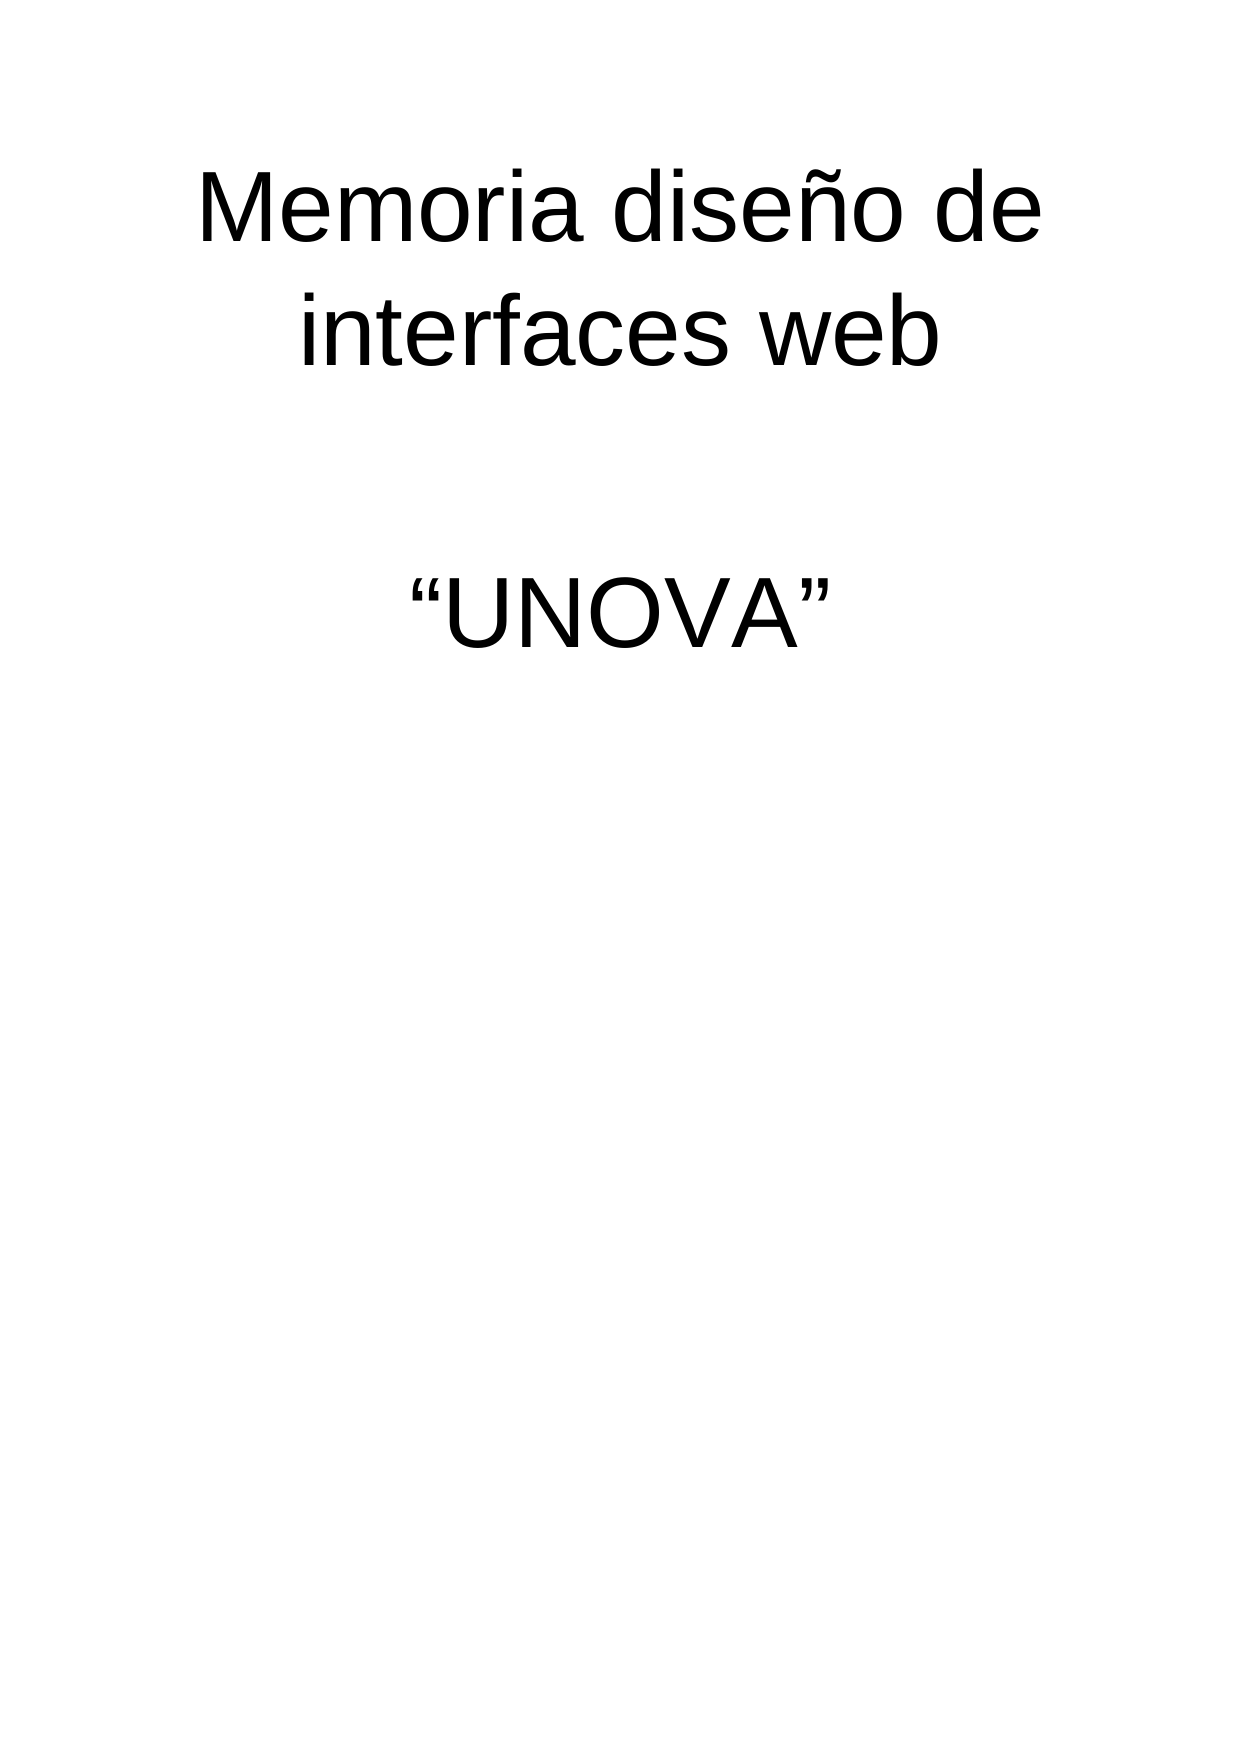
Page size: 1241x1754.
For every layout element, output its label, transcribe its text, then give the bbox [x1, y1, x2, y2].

text Memoria diseño de interfaces web [177, 148, 1063, 387]
text “UNOVA” [177, 553, 1063, 668]
